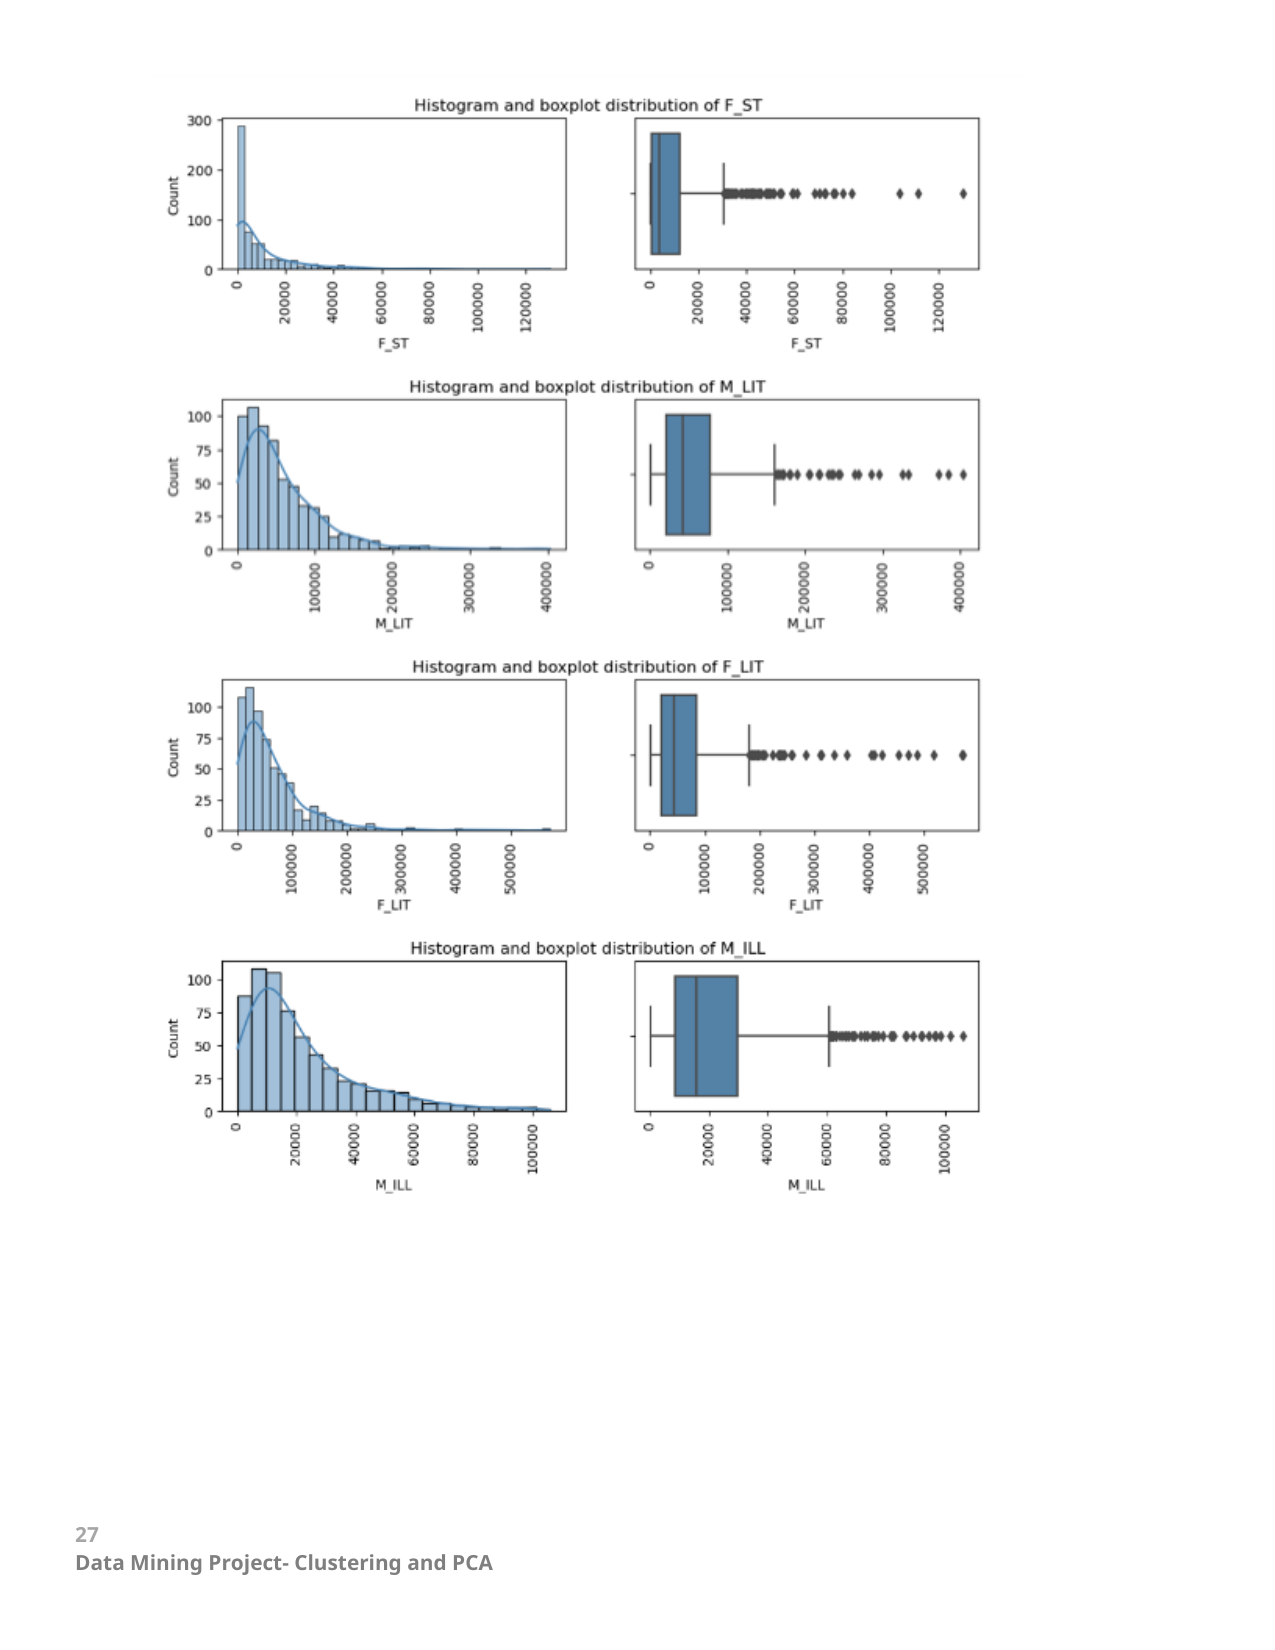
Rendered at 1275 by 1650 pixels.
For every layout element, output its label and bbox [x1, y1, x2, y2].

picture [150, 75, 1022, 1208]
